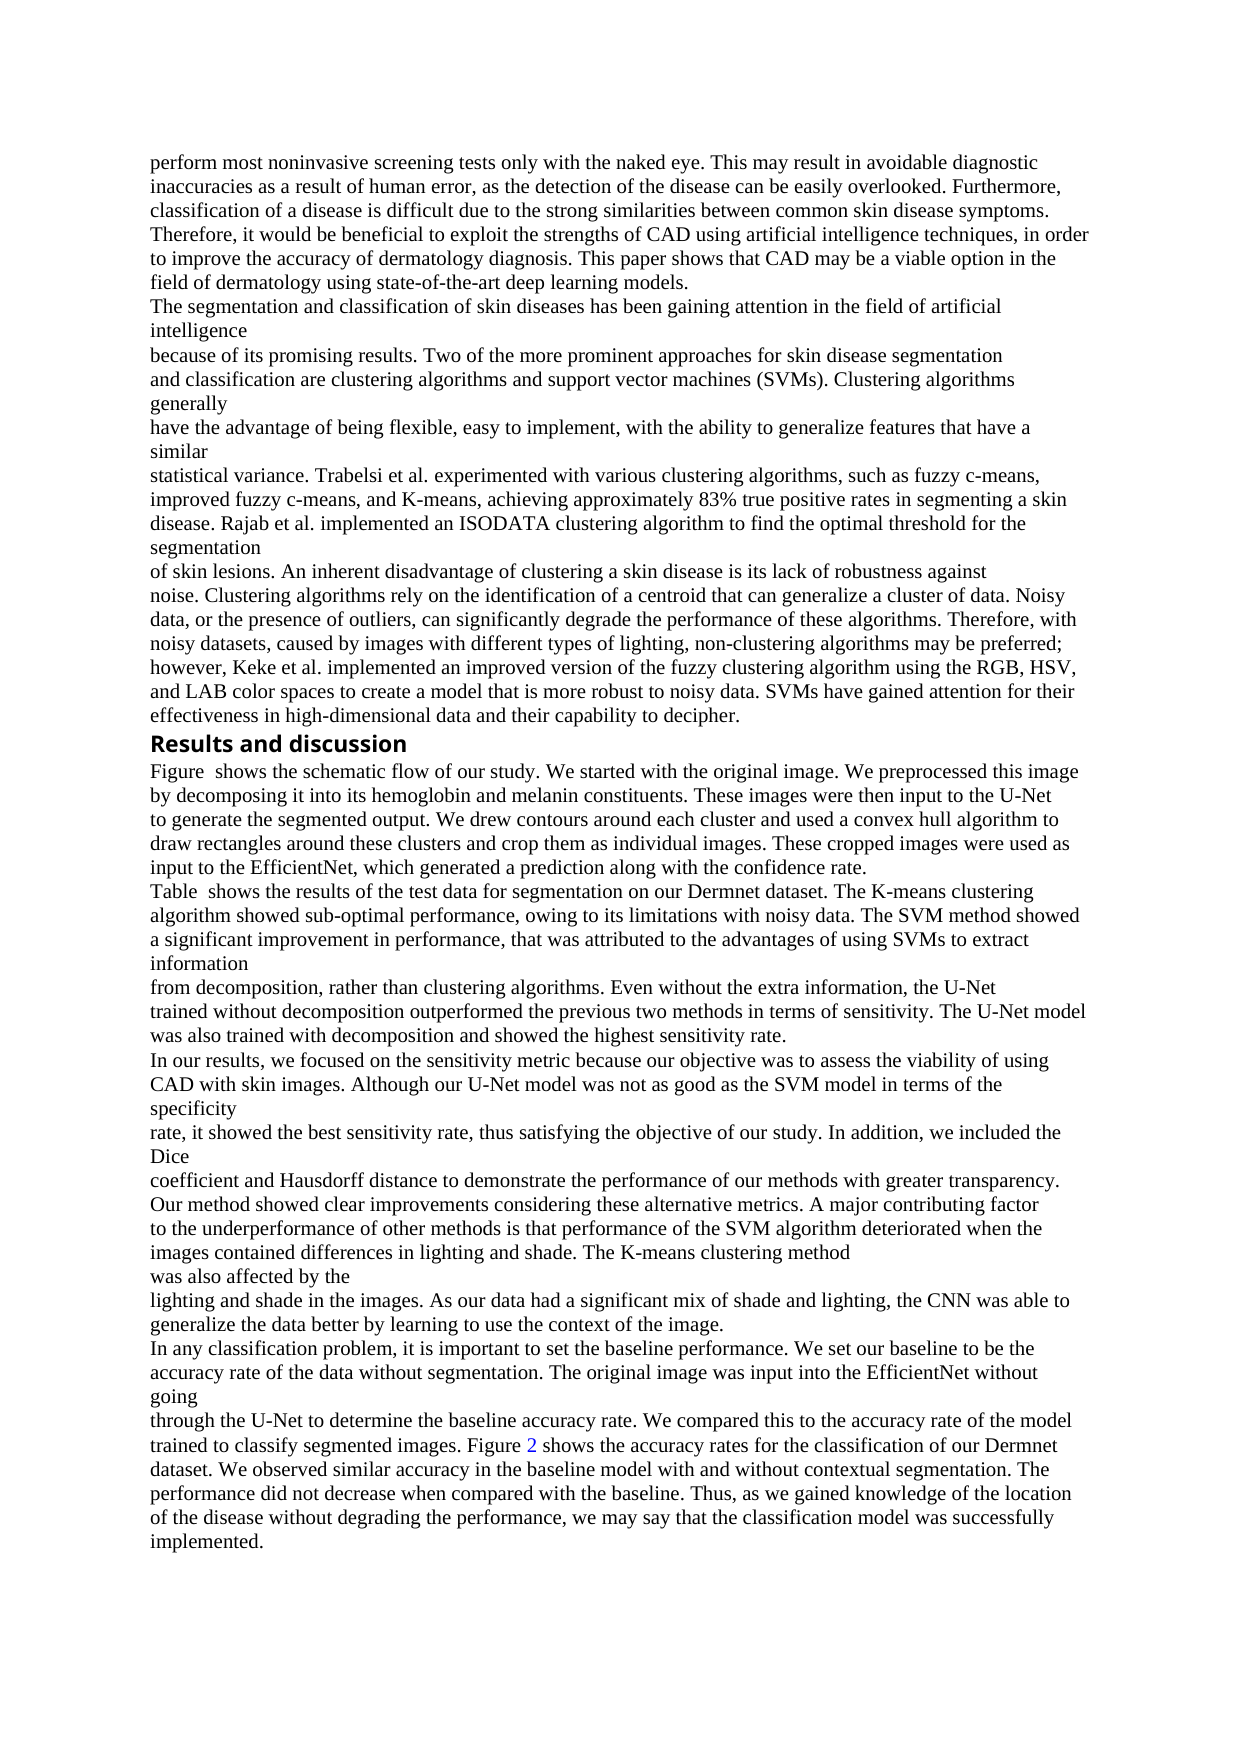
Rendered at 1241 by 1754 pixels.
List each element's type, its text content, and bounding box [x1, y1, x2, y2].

text performance did not decrease when compared with the baseline. Thus, as we gained knowledge of the location [150, 1481, 1090, 1505]
text Table shows the results of the test data for segmentation on our Dermnet dataset. The K-means clustering [150, 879, 1090, 903]
text have the advantage of being flexible, easy to implement, with the ability to generalize features that have a similar [150, 415, 1090, 463]
text by decomposing it into its hemoglobin and melanin constituents. These images were then input to the U-Net [150, 783, 1090, 807]
text In any classification problem, it is important to set the baseline performance. We set our baseline to be the [150, 1336, 1090, 1360]
text trained without decomposition outperformed the previous two methods in terms of sensitivity. The U-Net model [150, 999, 1090, 1023]
text Results and discussion [150, 727, 1090, 759]
text statistical variance. Trabelsi et al. experimented with various clustering algorithms, such as fuzzy c-means, [150, 463, 1090, 487]
text dataset. We observed similar accuracy in the baseline model with and without contextual segmentation. The [150, 1457, 1090, 1481]
text was also affected by the [150, 1264, 1090, 1288]
text and classification are clustering algorithms and support vector machines (SVMs). Clustering algorithms generally [150, 367, 1090, 415]
text effectiveness in high-dimensional data and their capability to decipher. [150, 703, 1090, 727]
text generalize the data better by learning to use the context of the image. [150, 1312, 1090, 1336]
text algorithm showed sub-optimal performance, owing to its limitations with noisy data. The SVM method showed [150, 903, 1090, 927]
text through the U-Net to determine the baseline accuracy rate. We compared this to the accuracy rate of the model [150, 1408, 1090, 1432]
text to improve the accuracy of dermatology diagnosis. This paper shows that CAD may be a viable option in the [150, 246, 1090, 270]
text perform most noninvasive screening tests only with the naked eye. This may result in avoidable diagnostic [150, 150, 1090, 174]
text input to the EfficientNet, which generated a prediction along with the confidence rate. [150, 855, 1090, 879]
text data, or the presence of outliers, can significantly degrade the performance of these algorithms. Therefore, with [150, 607, 1090, 631]
text to the underperformance of other methods is that performance of the SVM algorithm deteriorated when the [150, 1216, 1090, 1240]
text coefficient and Hausdorff distance to demonstrate the performance of our methods with greater transparency. [150, 1168, 1090, 1192]
text Figure shows the schematic flow of our study. We started with the original image. We preprocessed this image [150, 759, 1090, 783]
text CAD with skin images. Although our U-Net model was not as good as the SVM model in terms of the specificity [150, 1072, 1090, 1120]
text noisy datasets, caused by images with different types of lighting, non-clustering algorithms may be preferred; [150, 631, 1090, 655]
text of the disease without degrading the performance, we may say that the classification model was successfully implemented. [150, 1505, 1090, 1553]
text field of dermatology using state-of-the-art deep learning models. [150, 270, 1090, 294]
text inaccuracies as a result of human error, as the detection of the disease can be easily overlooked. Furthermore, [150, 174, 1090, 198]
text improved fuzzy c-means, and K-means, achieving approximately 83% true positive rates in segmenting a skin [150, 487, 1090, 511]
text Our method showed clear improvements considering these alternative metrics. A major contributing factor [150, 1192, 1090, 1216]
text to generate the segmented output. We drew contours around each cluster and used a convex hull algorithm to [150, 807, 1090, 831]
text accuracy rate of the data without segmentation. The original image was input into the EfficientNet without going [150, 1360, 1090, 1408]
text and LAB color spaces to create a model that is more robust to noisy data. SVMs have gained attention for their [150, 679, 1090, 703]
text lighting and shade in the images. As our data had a significant mix of shade and lighting, the CNN was able to [150, 1288, 1090, 1312]
text disease. Rajab et al. implemented an ISODATA clustering algorithm to find the optimal threshold for the segmentation [150, 511, 1090, 559]
text trained to classify segmented images. Figure 2 shows the accuracy rates for the classification of our Dermnet [150, 1432, 1090, 1457]
text a significant improvement in performance, that was attributed to the advantages of using SVMs to extract information [150, 927, 1090, 975]
text Therefore, it would be beneficial to exploit the strengths of CAD using artificial intelligence techniques, in order [150, 222, 1090, 246]
text was also trained with decomposition and showed the highest sensitivity rate. [150, 1023, 1090, 1047]
text classification of a disease is difficult due to the strong similarities between common skin disease symptoms. [150, 198, 1090, 222]
text images contained differences in lighting and shade. The K-means clustering method [150, 1240, 1090, 1264]
text In our results, we focused on the sensitivity metric because our objective was to assess the viability of using [150, 1047, 1090, 1072]
text of skin lesions. An inherent disadvantage of clustering a skin disease is its lack of robustness against [150, 559, 1090, 583]
text noise. Clustering algorithms rely on the identification of a centroid that can generalize a cluster of data. Noisy [150, 583, 1090, 607]
text however, Keke et al. implemented an improved version of the fuzzy clustering algorithm using the RGB, HSV, [150, 655, 1090, 679]
text from decomposition, rather than clustering algorithms. Even without the extra information, the U-Net [150, 975, 1090, 999]
text rate, it showed the best sensitivity rate, thus satisfying the objective of our study. In addition, we included the Dice [150, 1120, 1090, 1168]
text because of its promising results. Two of the more prominent approaches for skin disease segmentation [150, 342, 1090, 367]
text draw rectangles around these clusters and crop them as individual images. These cropped images were used as [150, 831, 1090, 855]
text The segmentation and classification of skin diseases has been gaining attention in the field of artificial intelligence [150, 294, 1090, 342]
